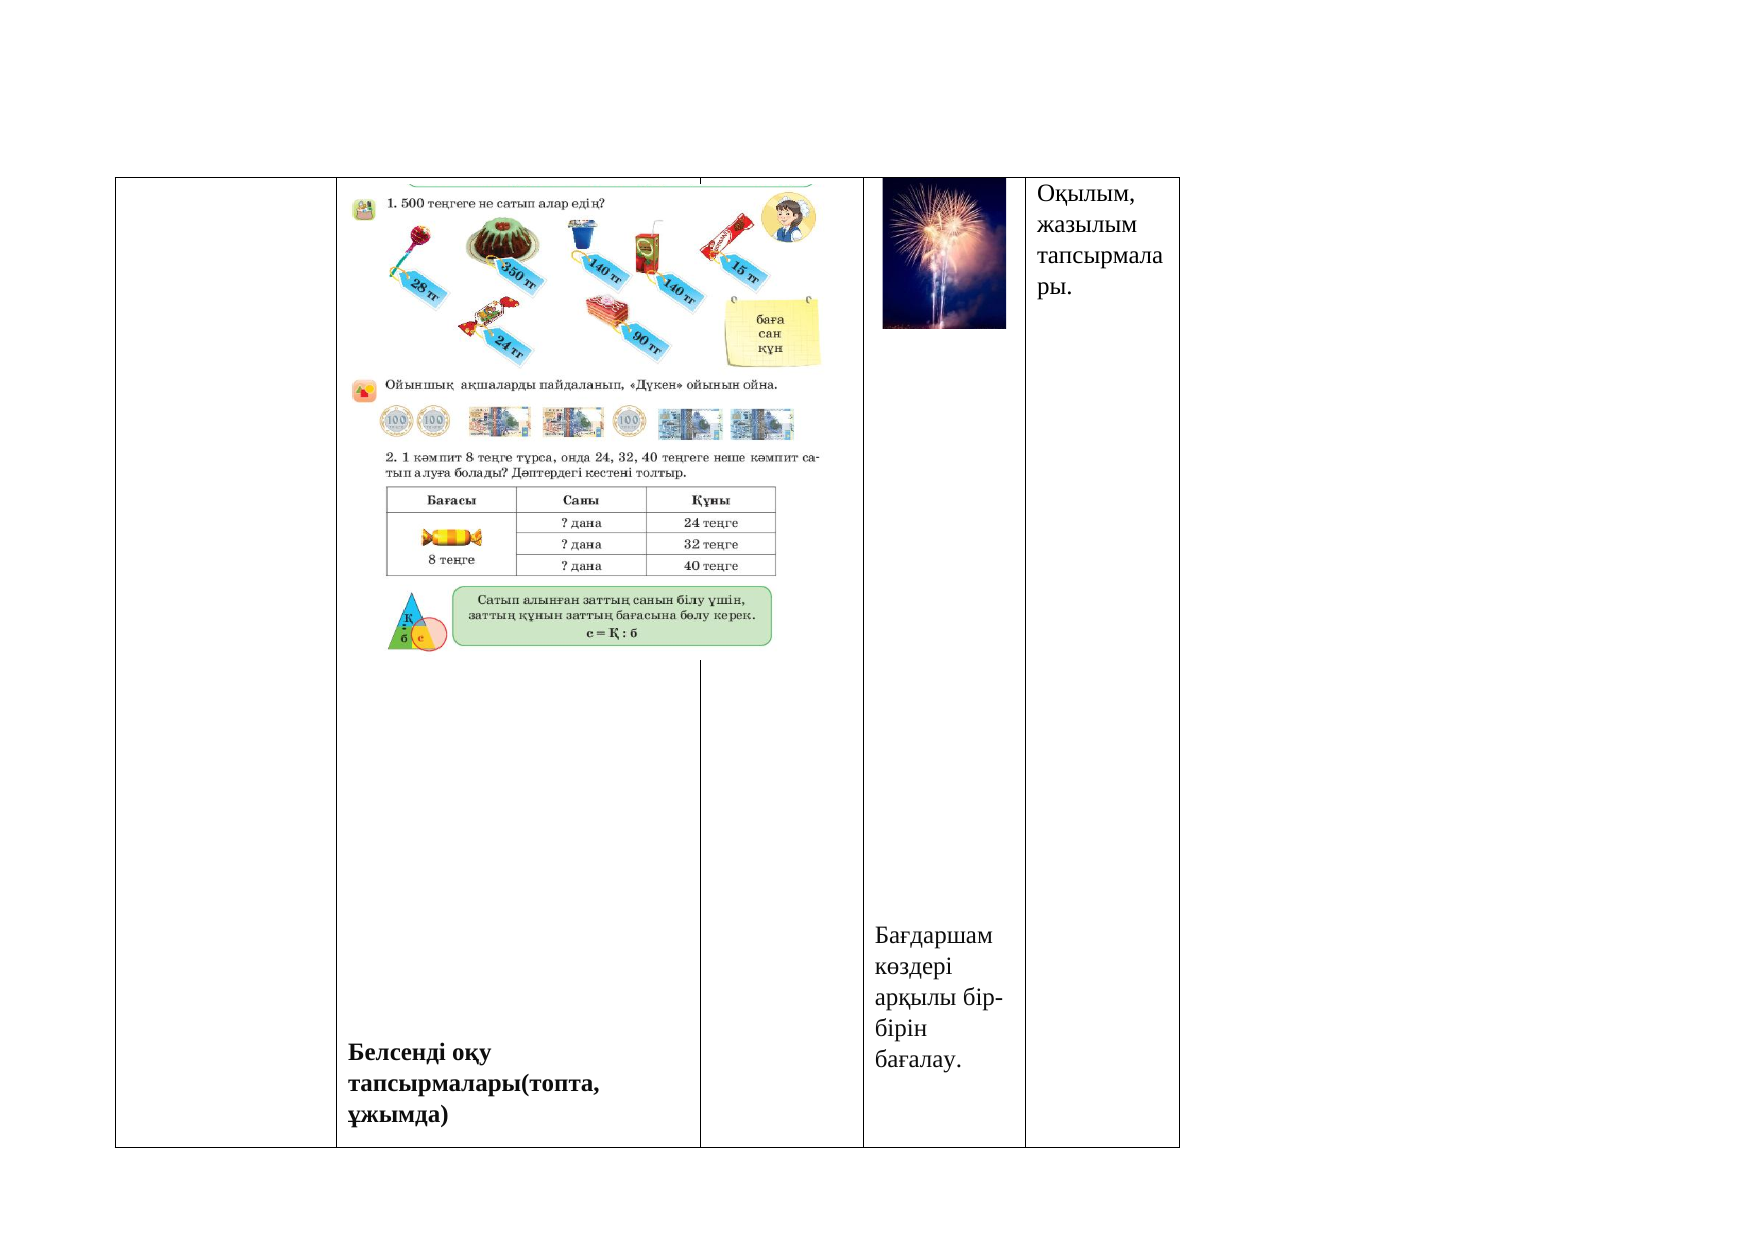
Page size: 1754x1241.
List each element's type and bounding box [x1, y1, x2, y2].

table_cell [1026, 178, 1179, 1147]
table_cell [337, 178, 700, 1147]
picture [348, 184, 849, 660]
picture [882, 178, 1007, 329]
table_cell [701, 178, 863, 1147]
table_cell [116, 178, 336, 1147]
table_cell [864, 178, 1025, 1147]
